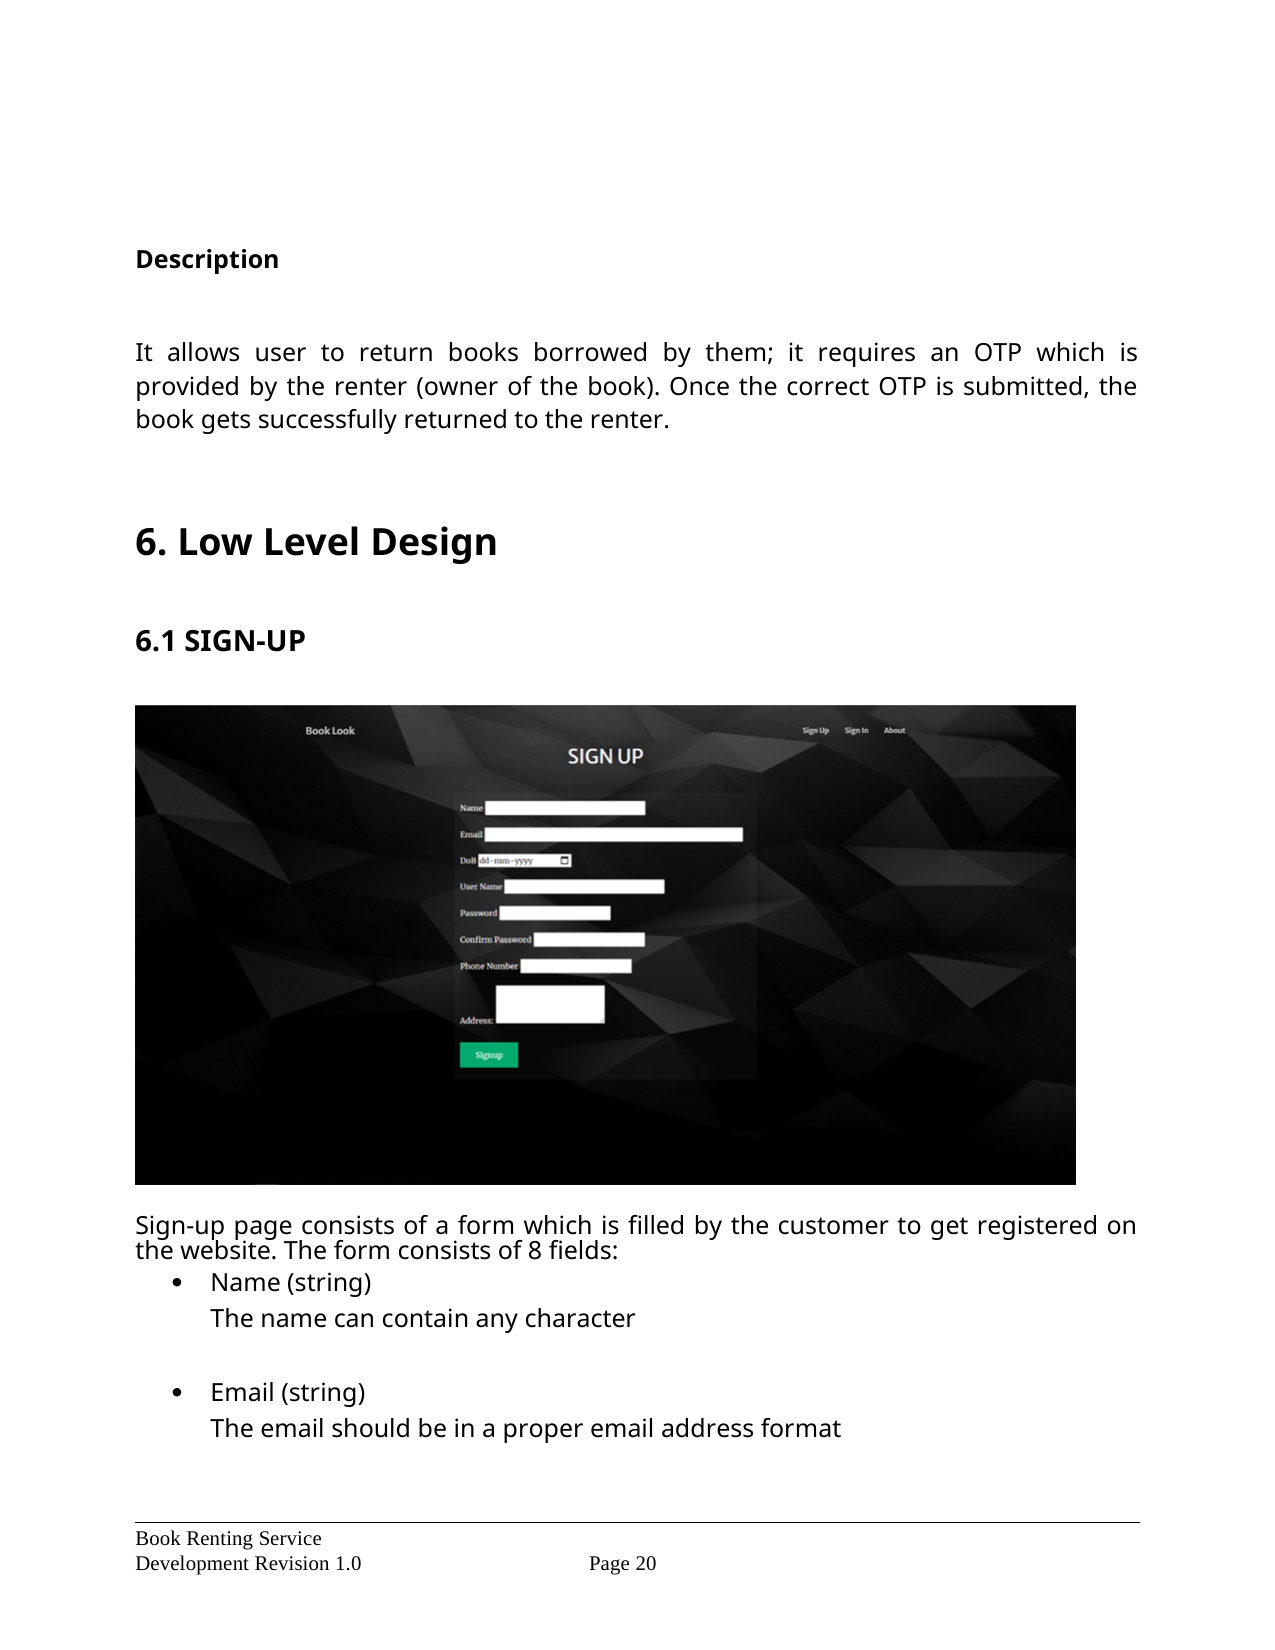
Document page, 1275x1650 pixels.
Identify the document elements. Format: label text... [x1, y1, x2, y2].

list The name can contain any character [210, 1301, 1140, 1335]
list It allows user to return books borrowed by them; it requires an OTP which is provided by the renter (owner of the book). Once the correct OTP is submitted, the book gets successfully returned to the renter. [135, 334, 1140, 436]
list Email (string) [173, 1374, 1140, 1408]
text Sign-up page consists of a form which is filled by the customer to get registered on the website. The form consists of 8 fields: [135, 1214, 1140, 1264]
text 6. Low Level Design [135, 516, 1140, 567]
picture [135, 705, 1076, 1185]
list Name (string) [173, 1264, 1140, 1298]
list The email should be in a proper email address format [210, 1411, 1140, 1445]
list Description [135, 242, 1140, 276]
list 6.1 SIGN-UP [135, 621, 1140, 660]
